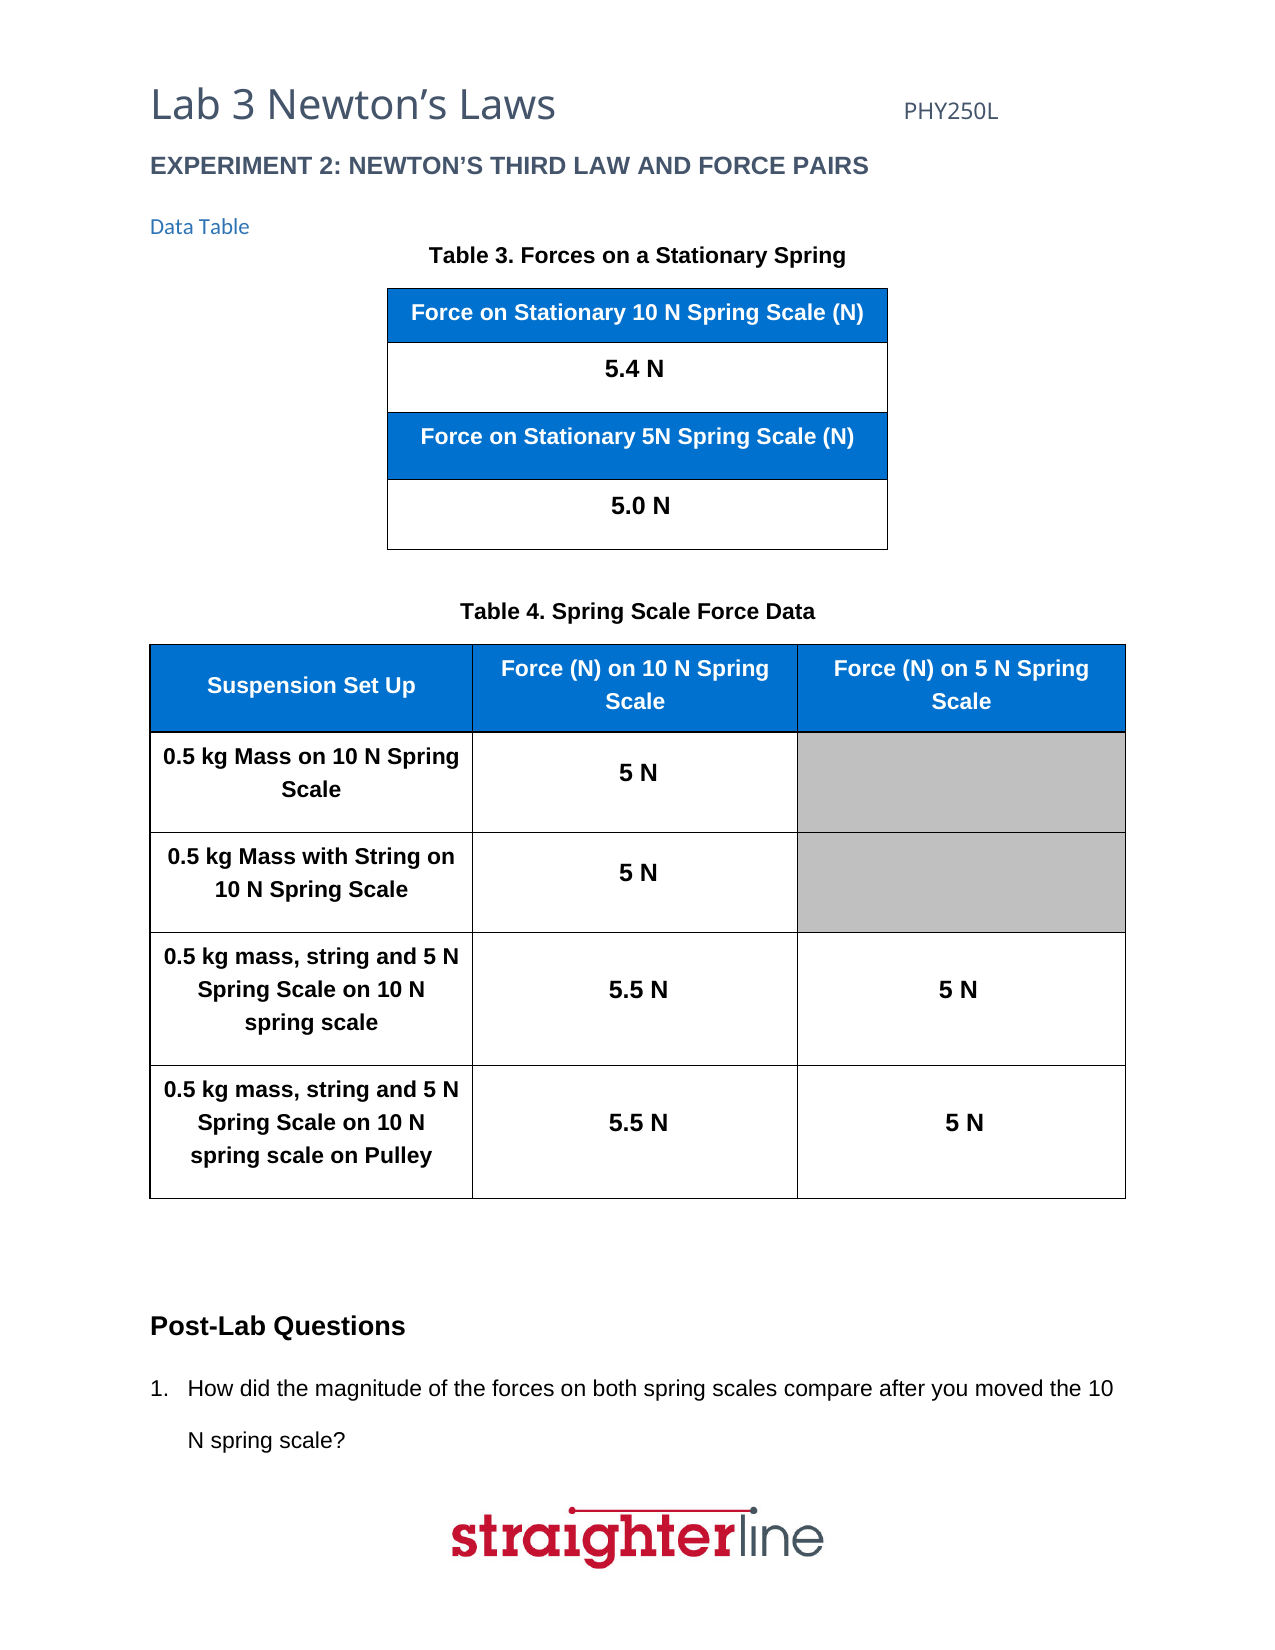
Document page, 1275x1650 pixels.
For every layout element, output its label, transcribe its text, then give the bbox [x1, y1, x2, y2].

list How did the magnitude of the forces on both spring scales compare after you moved the 10 N spring scale? [150, 1374, 1125, 1453]
table_cell [388, 480, 887, 549]
table_cell [798, 833, 1125, 932]
table_cell [798, 933, 1125, 1065]
text Table 4. Spring Scale Force Data [150, 598, 1125, 625]
table_cell 0.5 kg mass, string and 5 N Spring Scale on 10 N spring scale on Pulley [151, 1066, 472, 1198]
table_cell [798, 733, 1125, 832]
subtitle EXPERIMENT 2: Newton’s third law and force pairs [150, 151, 1125, 179]
table_cell [388, 343, 887, 412]
table_cell [473, 1066, 797, 1198]
table_cell [473, 833, 797, 932]
table_cell 0.5 kg Mass on 10 N Spring Scale [151, 733, 472, 832]
table_header Force on Stationary 10 N Spring Scale (N) [388, 289, 887, 342]
picture [445, 1501, 830, 1575]
table_cell [473, 733, 797, 832]
table_header Suspension Set Up [151, 645, 472, 731]
table_cell 0.5 kg mass, string and 5 N Spring Scale on 10 N spring scale [151, 933, 472, 1065]
table_cell Force on Stationary 5N Spring Scale (N) [388, 413, 887, 479]
text Data Table [150, 212, 1125, 240]
table_header Force (N) on 10 N Spring Scale [473, 645, 797, 731]
table_header Force (N) on 5 N Spring Scale [798, 645, 1125, 731]
table_cell [798, 1066, 1125, 1198]
table_cell [473, 933, 797, 1065]
text Table 3. Forces on a Stationary Spring [150, 242, 1125, 268]
subtitle Post-Lab Questions [150, 1310, 1125, 1342]
table_cell 0.5 kg Mass with String on 10 N Spring Scale [151, 833, 472, 932]
